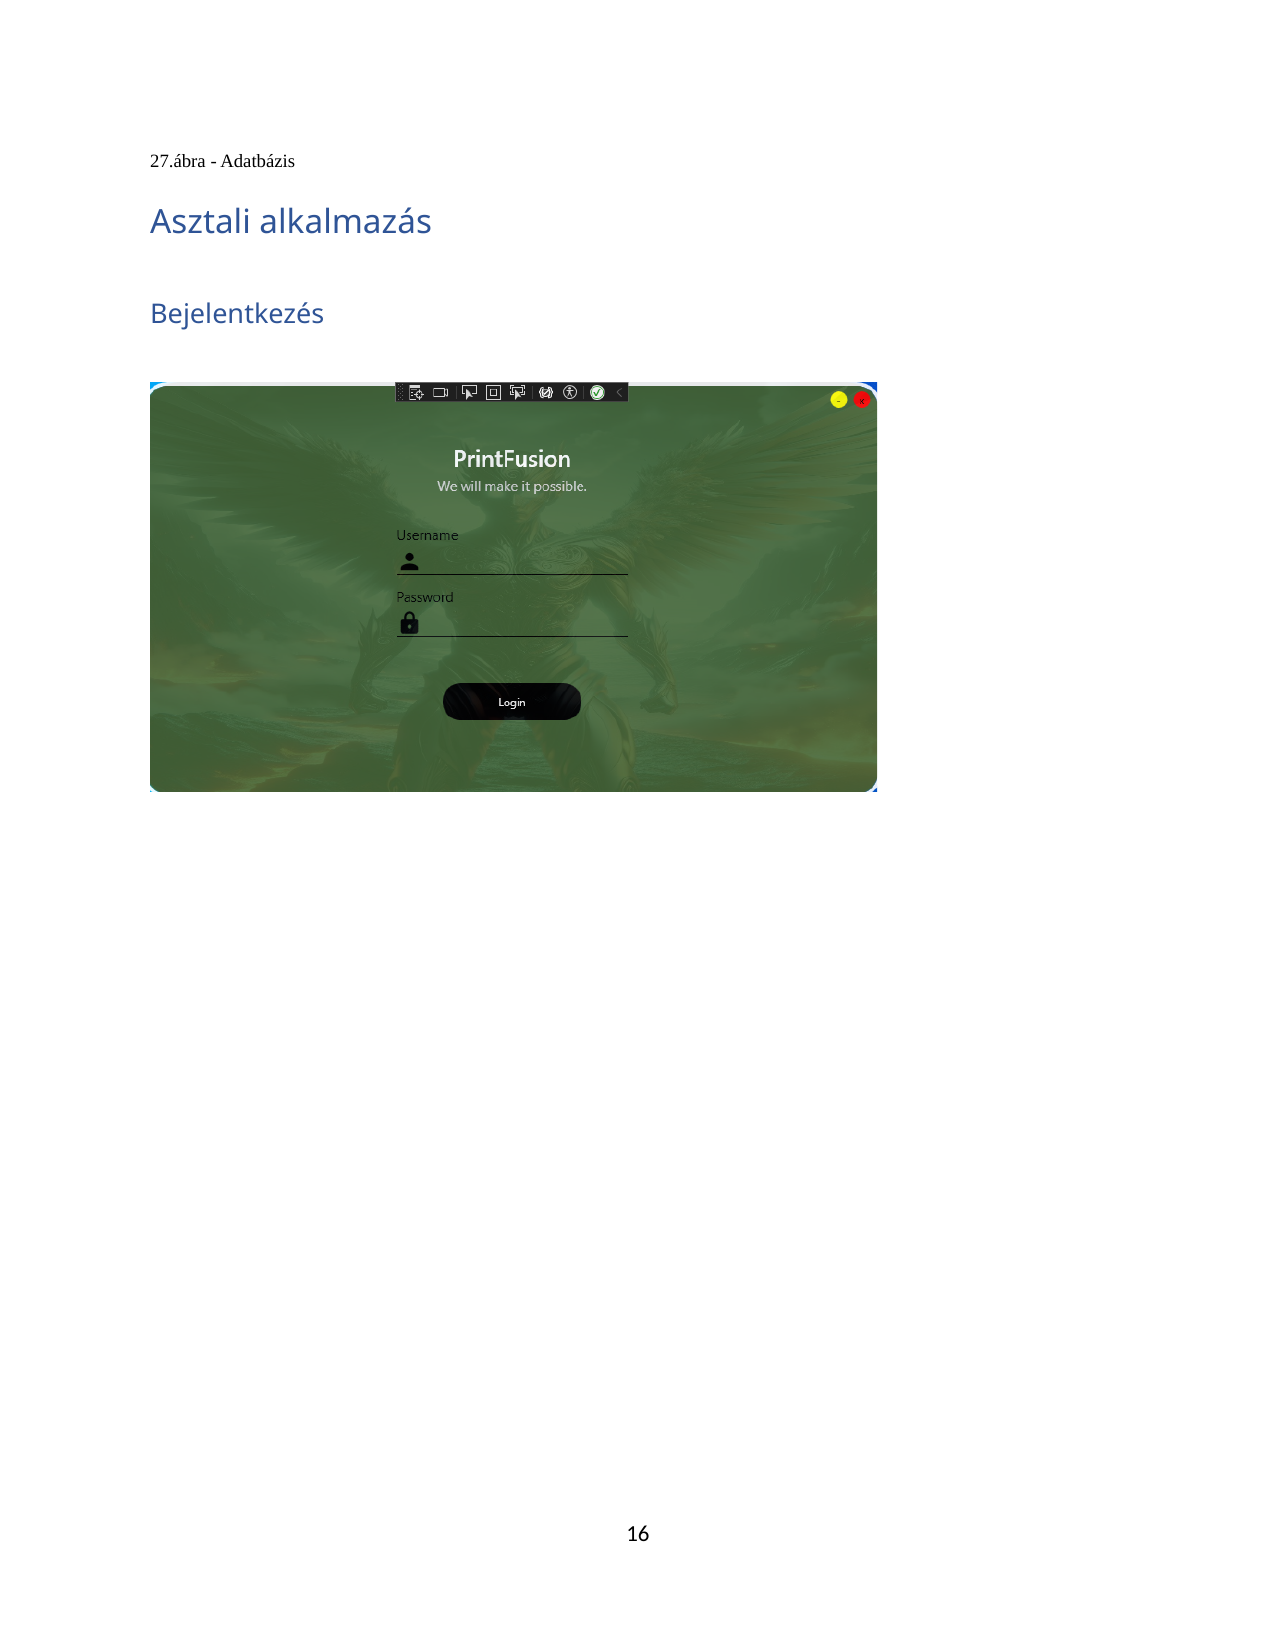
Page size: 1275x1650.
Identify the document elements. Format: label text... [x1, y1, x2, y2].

subtitle Asztali alkalmazás [150, 198, 1125, 244]
subtitle Bejelentkezés [150, 294, 1125, 331]
text 27.ábra - Adatbázis [150, 150, 1125, 172]
picture [150, 382, 878, 792]
